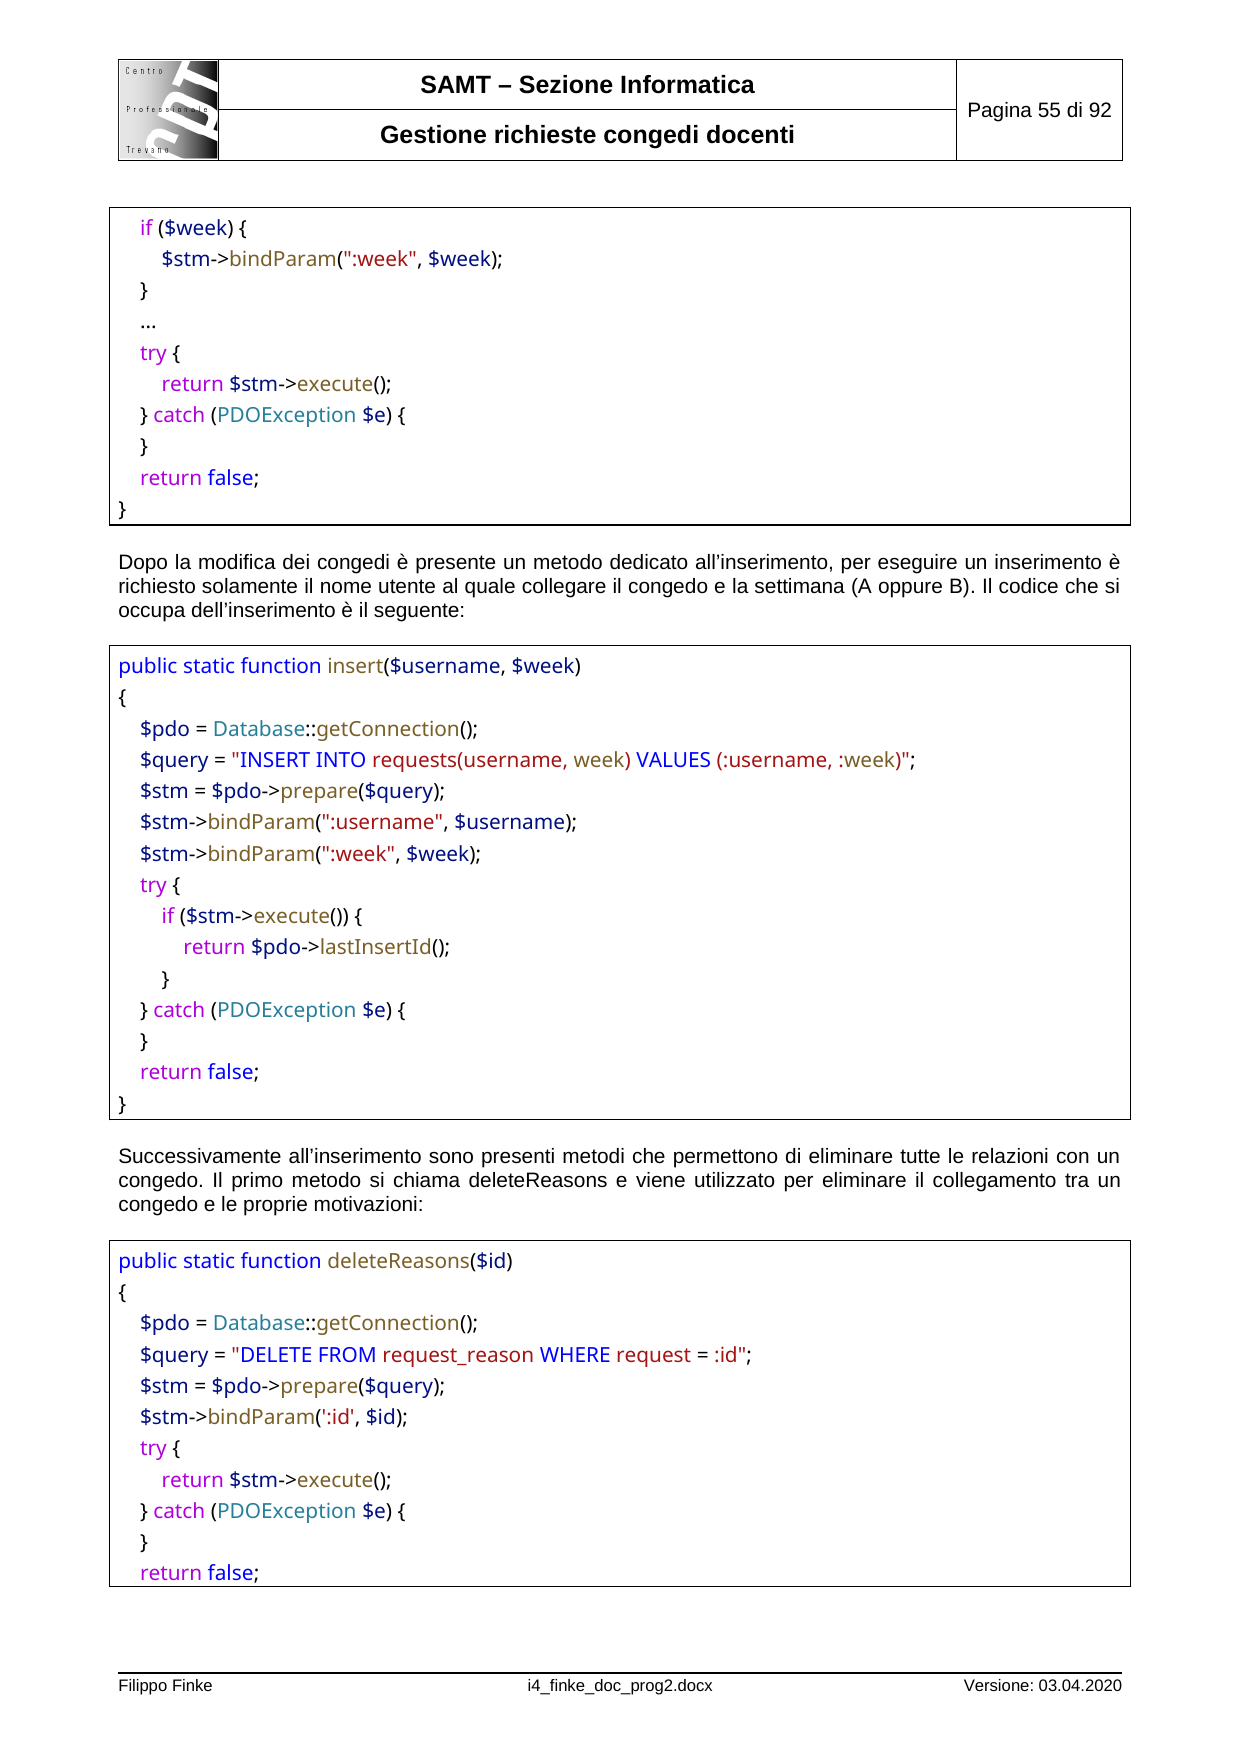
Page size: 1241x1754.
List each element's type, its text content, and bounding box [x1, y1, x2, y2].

text } [110, 488, 1130, 524]
text return false; [118, 460, 1122, 488]
text if ($week) { [110, 208, 1130, 241]
text Dopo la modifica dei congedi è presente un metodo dedicato all’inserimento, per eseguire un inserimento è richiesto solamente il nome utente al quale collegare il congedo e la settimana (A oppure B). Il codice che si occupa dell’inserimento è il seguente: [118, 549, 1122, 621]
text $stm->bindParam(":week", $week); [118, 836, 1122, 867]
text } catch (PDOException $e) { [118, 1493, 1122, 1524]
text Successivamente all’inserimento sono presenti metodi che permettono di eliminare tutte le relazioni con un congedo. Il primo metodo si chiama deleteReasons e viene utilizzato per eliminare il collegamento tra un congedo e le proprie motivazioni: [118, 1144, 1122, 1216]
text $stm->bindParam(':id', $id); [118, 1399, 1122, 1431]
picture [118, 60, 218, 159]
text { [118, 1274, 1122, 1306]
text } [118, 1023, 1122, 1055]
text { [118, 680, 1122, 711]
text } [118, 1524, 1122, 1556]
text return false; [118, 1055, 1122, 1083]
text } [118, 429, 1122, 460]
text } [110, 1083, 1130, 1119]
text $stm->bindParam(":week", $week); [118, 241, 1122, 272]
text $pdo = Database::getConnection(); [118, 711, 1122, 742]
text $stm->bindParam(":username", $username); [118, 805, 1122, 836]
text return $stm->execute(); [118, 366, 1122, 397]
text } [118, 961, 1122, 992]
text return false; [118, 1556, 1122, 1586]
text ... [118, 304, 1122, 335]
text $query = "DELETE FROM request_reason WHERE request = :id"; [118, 1337, 1122, 1368]
text public static function insert($username, $week) [110, 646, 1130, 680]
text try { [118, 335, 1122, 366]
text try { [118, 1431, 1122, 1462]
text $stm = $pdo->prepare($query); [118, 1368, 1122, 1399]
text $query = "INSERT INTO requests(username, week) VALUES (:username, :week)"; [118, 742, 1122, 773]
text $pdo = Database::getConnection(); [118, 1306, 1122, 1337]
text return $stm->execute(); [118, 1462, 1122, 1493]
text public static function deleteReasons($id) [110, 1241, 1130, 1274]
text try { [118, 867, 1122, 898]
text } catch (PDOException $e) { [118, 992, 1122, 1023]
text } [118, 272, 1122, 304]
text return $pdo->lastInsertId(); [118, 930, 1122, 961]
text } catch (PDOException $e) { [118, 397, 1122, 429]
text $stm = $pdo->prepare($query); [118, 773, 1122, 805]
text if ($stm->execute()) { [118, 898, 1122, 930]
